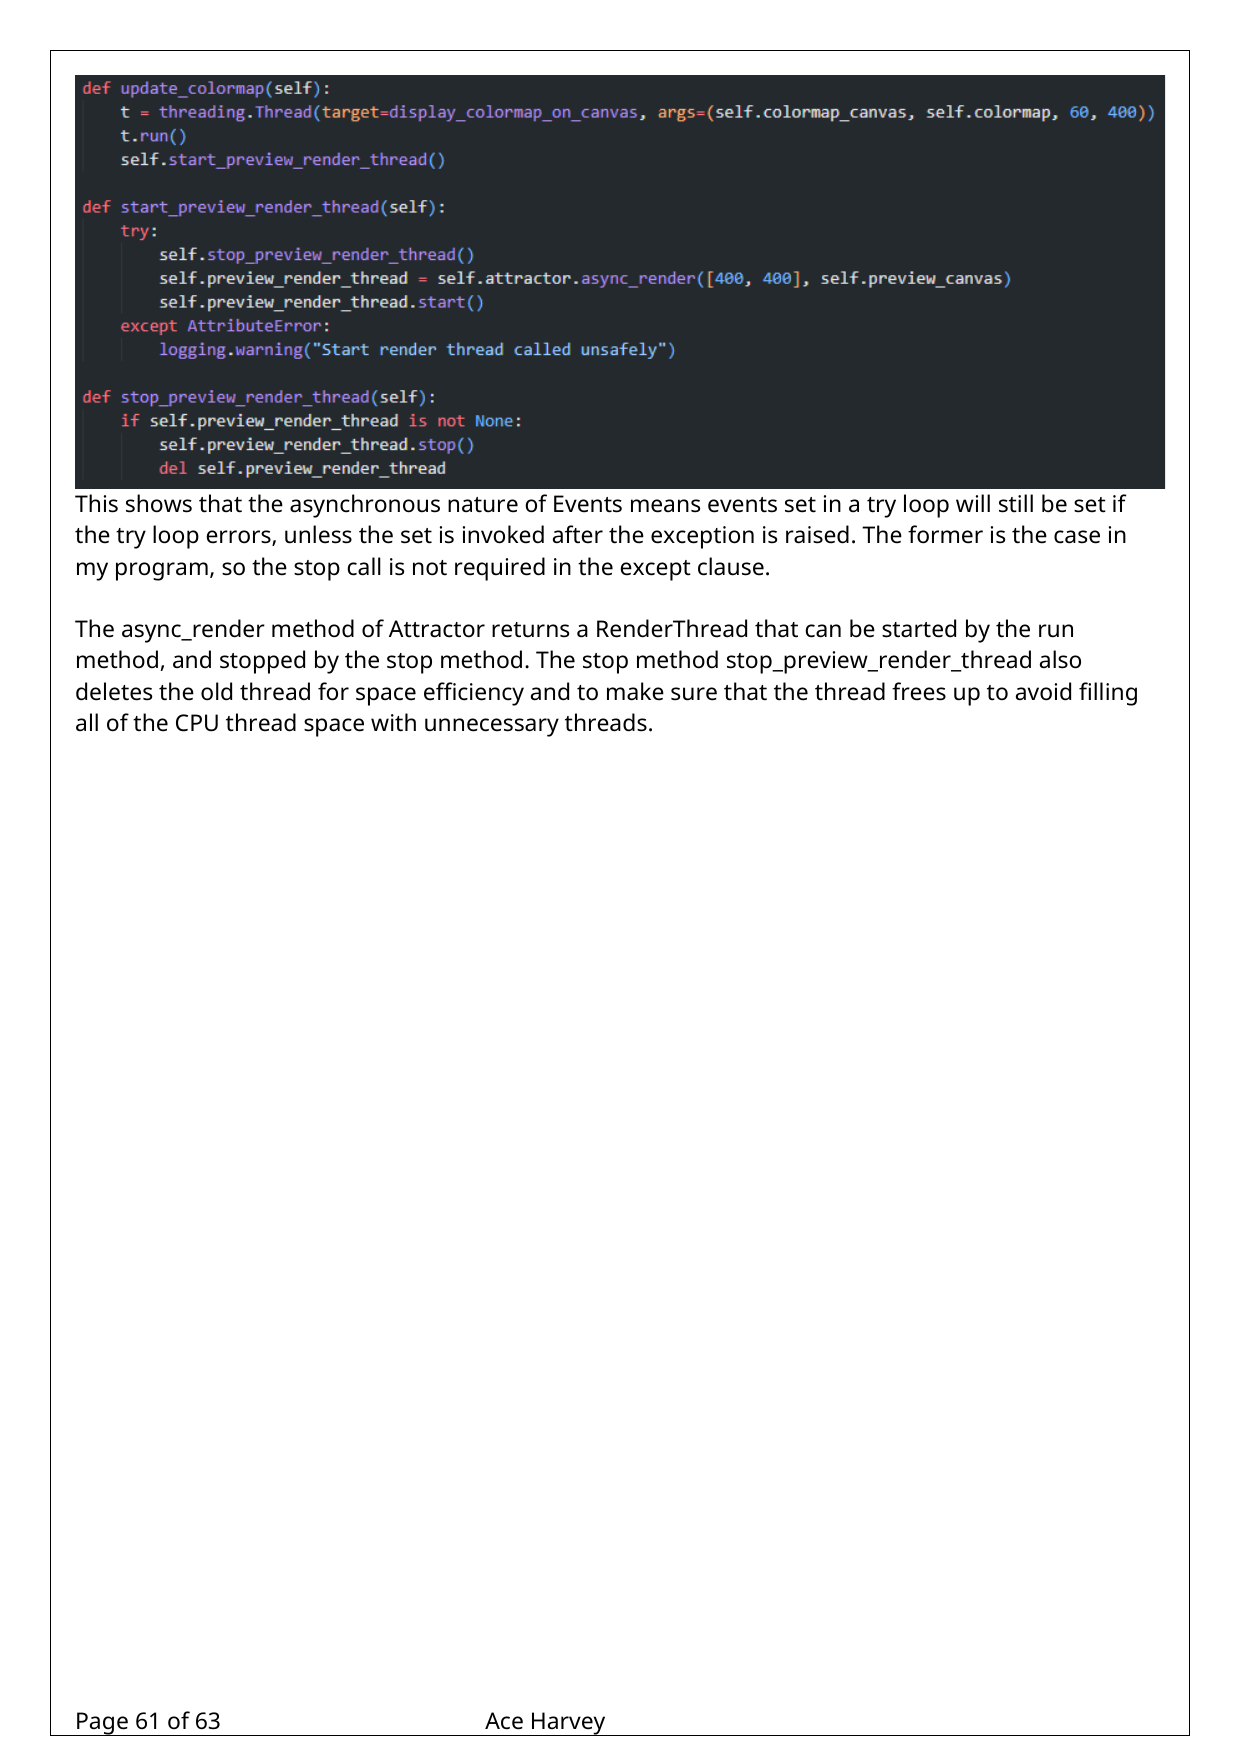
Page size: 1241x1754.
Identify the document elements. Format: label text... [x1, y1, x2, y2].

text The async_render method of Attractor returns a RenderThread that can be started by the run method, and stopped by the stop method. The stop method stop_preview_render_thread also deletes the old thread for space efficiency and to make sure that the thread frees up to avoid filling all of the CPU thread space with unnecessary threads. [75, 613, 1165, 738]
text This shows that the asynchronous nature of Events means events set in a try loop will still be set if the try loop errors, unless the set is invoked after the exception is raised. The former is the case in my program, so the stop call is not required in the except clause. [75, 489, 1165, 582]
picture [75, 75, 1166, 489]
